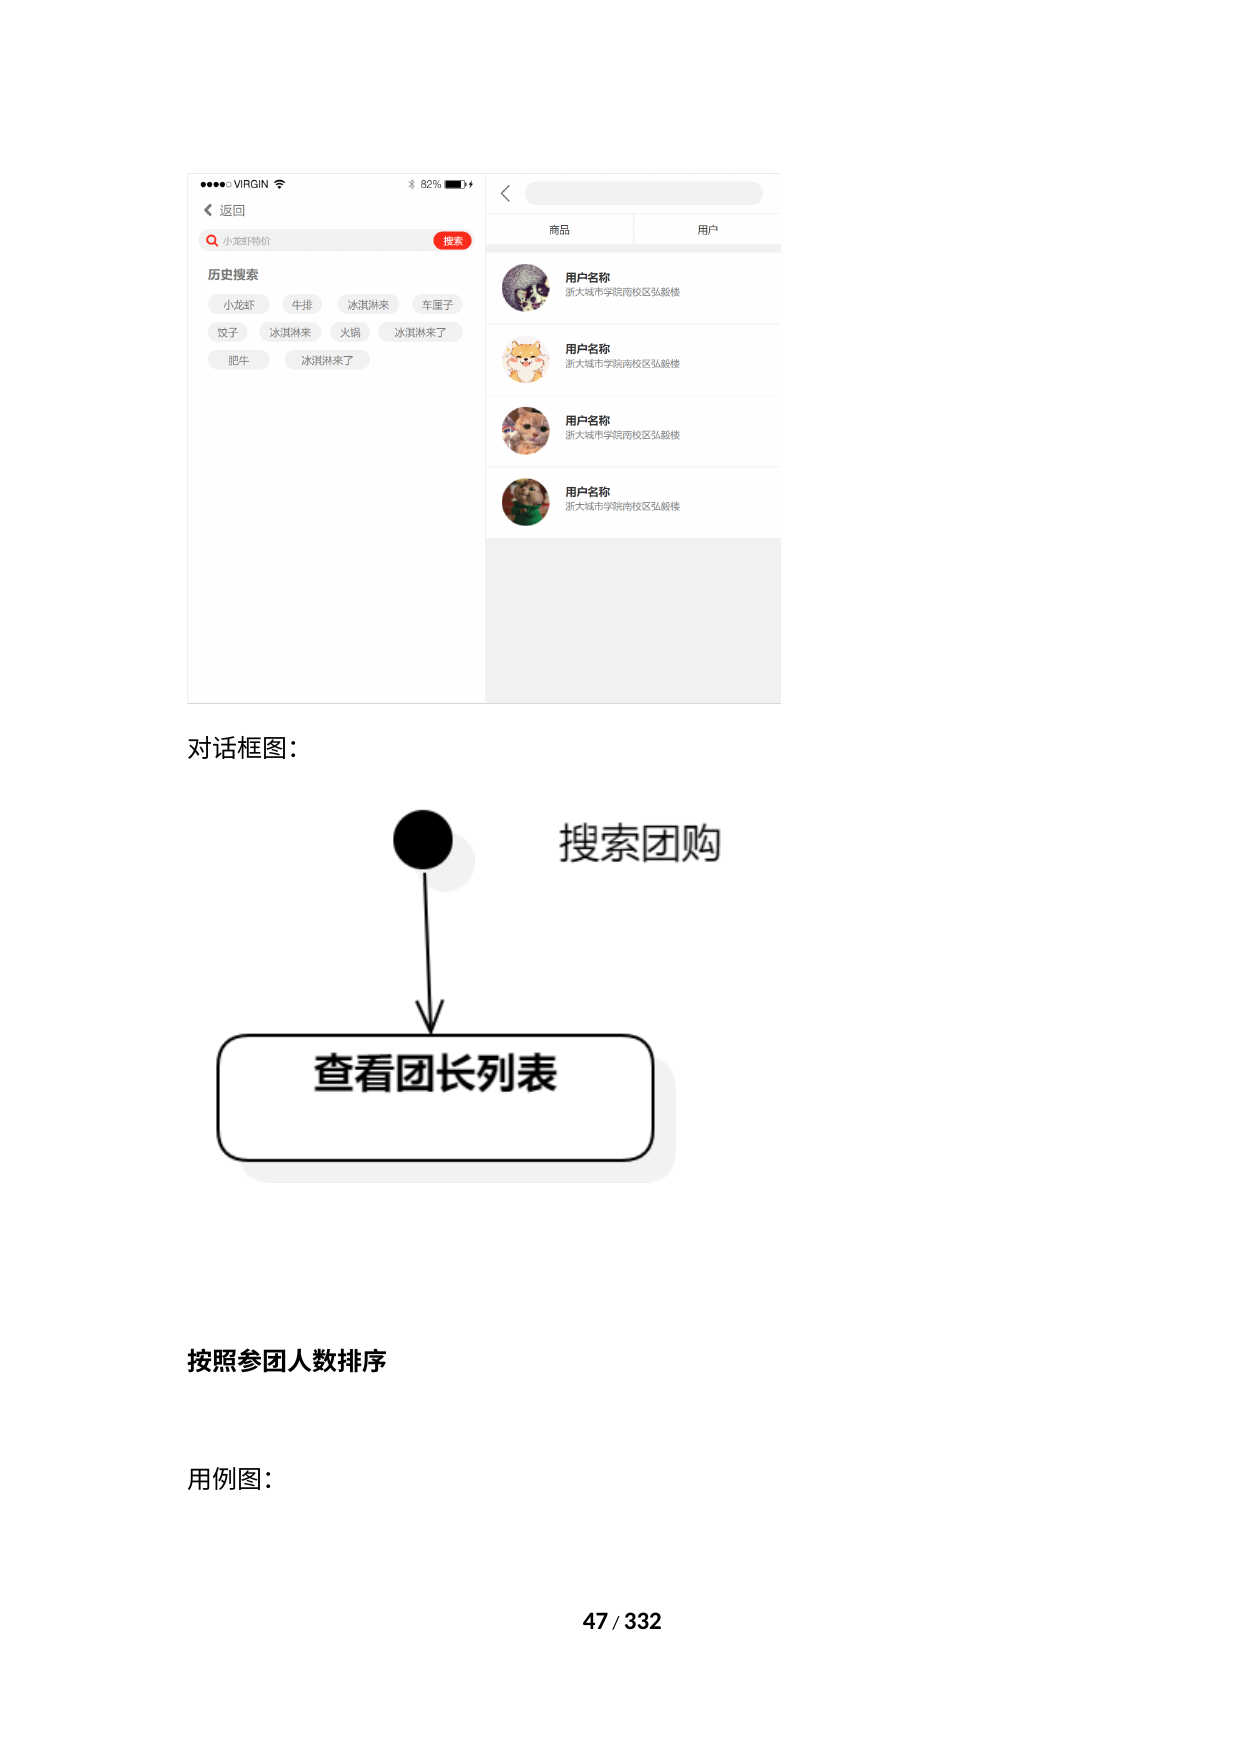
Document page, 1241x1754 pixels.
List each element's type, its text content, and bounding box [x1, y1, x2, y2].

picture [187, 173, 781, 704]
text 对话框图： [187, 714, 1053, 779]
text 按照参团人数排序 [187, 1327, 1053, 1392]
text 用例图： [187, 1445, 1053, 1510]
picture [187, 779, 860, 1286]
